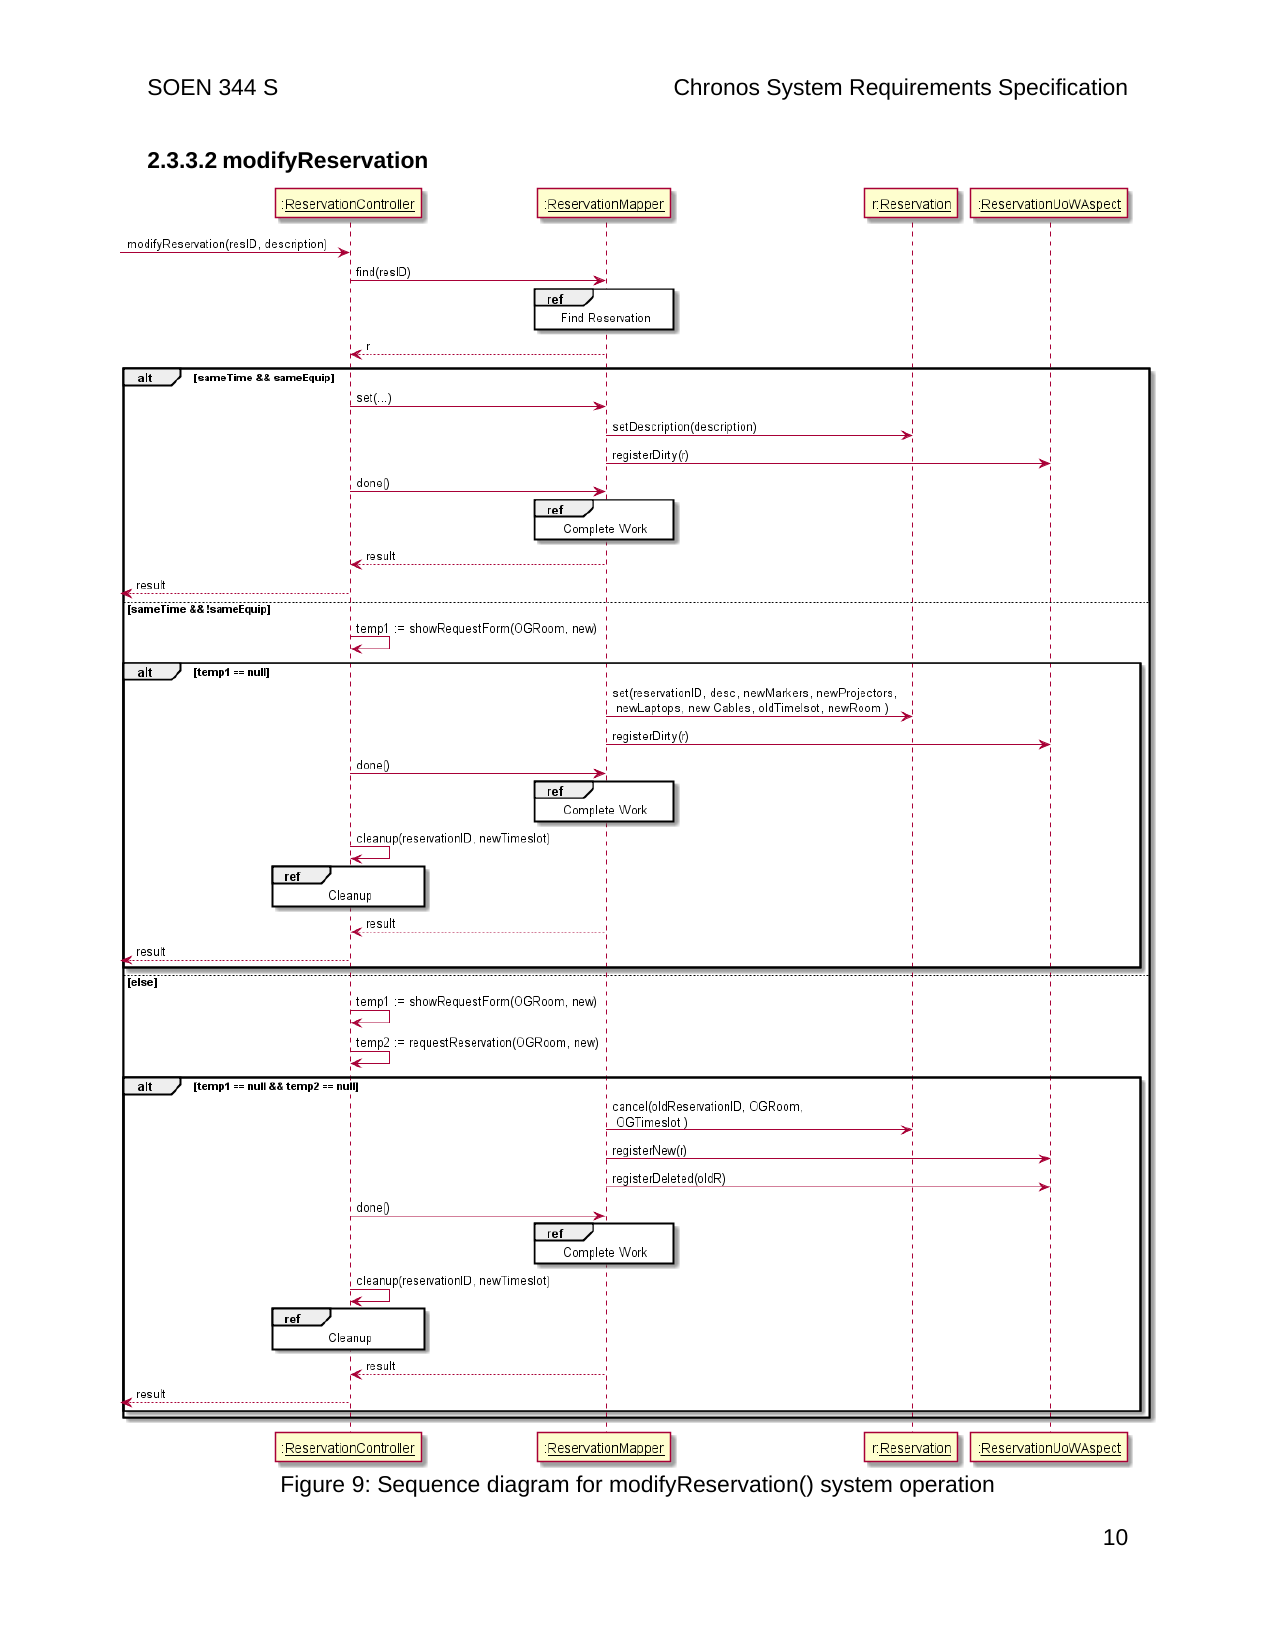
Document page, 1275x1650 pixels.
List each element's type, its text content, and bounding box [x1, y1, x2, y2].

subtitle modifyReservation [147, 147, 1128, 173]
text Figure 9: Sequence diagram for modifyReservation() system operation [147, 1471, 1128, 1497]
picture [117, 185, 1159, 1471]
